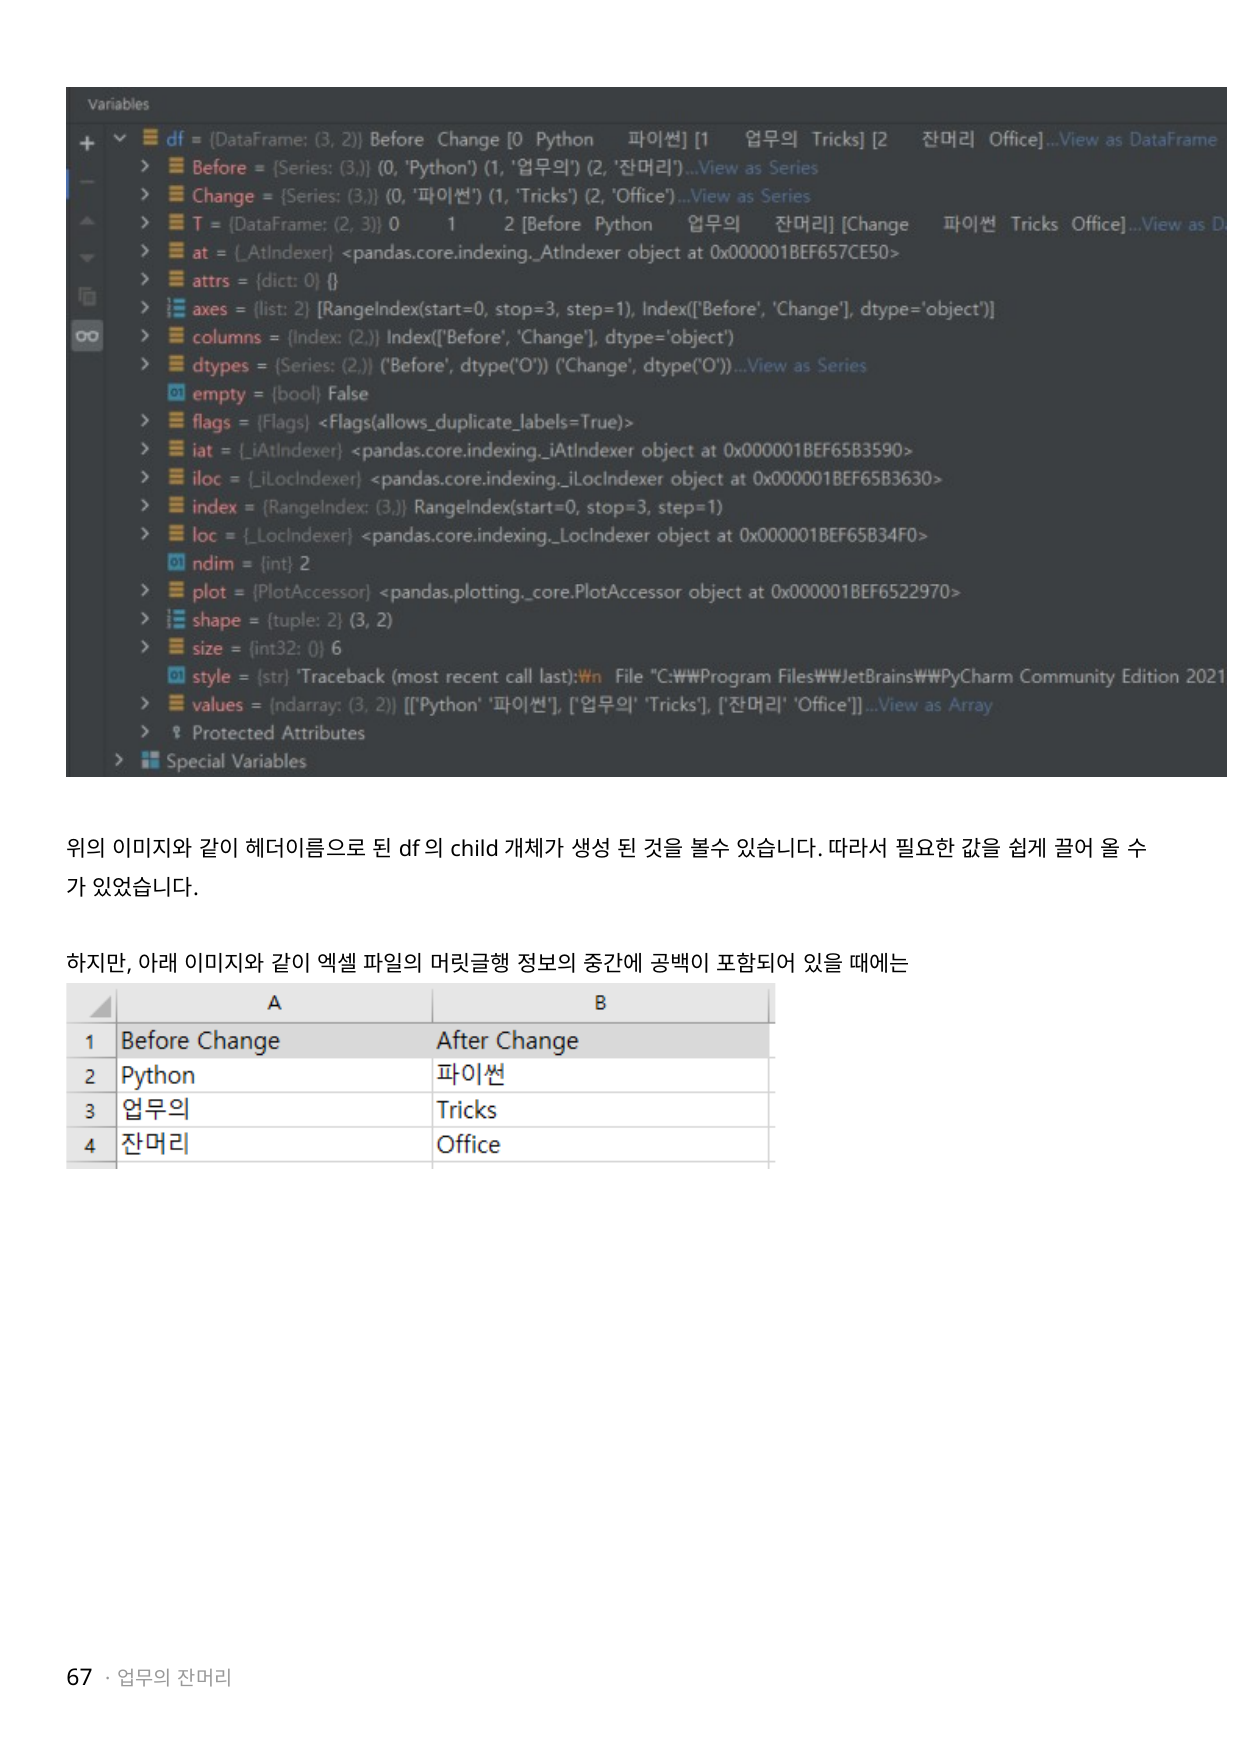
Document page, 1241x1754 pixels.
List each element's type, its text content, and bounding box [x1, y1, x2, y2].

picture [66, 87, 1227, 777]
text 위의 이미지와 같이 헤더이름으로 된 df의 child 개체가 생성 된 것을 볼수 있습니다. 따라서 필요한 값을 쉽게 끌어 올 수 가 있었습니다. [66, 831, 1164, 901]
text 하지만, 아래 이미지와 같이 엑셀 파일의 머릿글행 정보의 중간에 공백이 포함되어 있을 때에는 [66, 946, 1240, 978]
picture [66, 983, 776, 1169]
